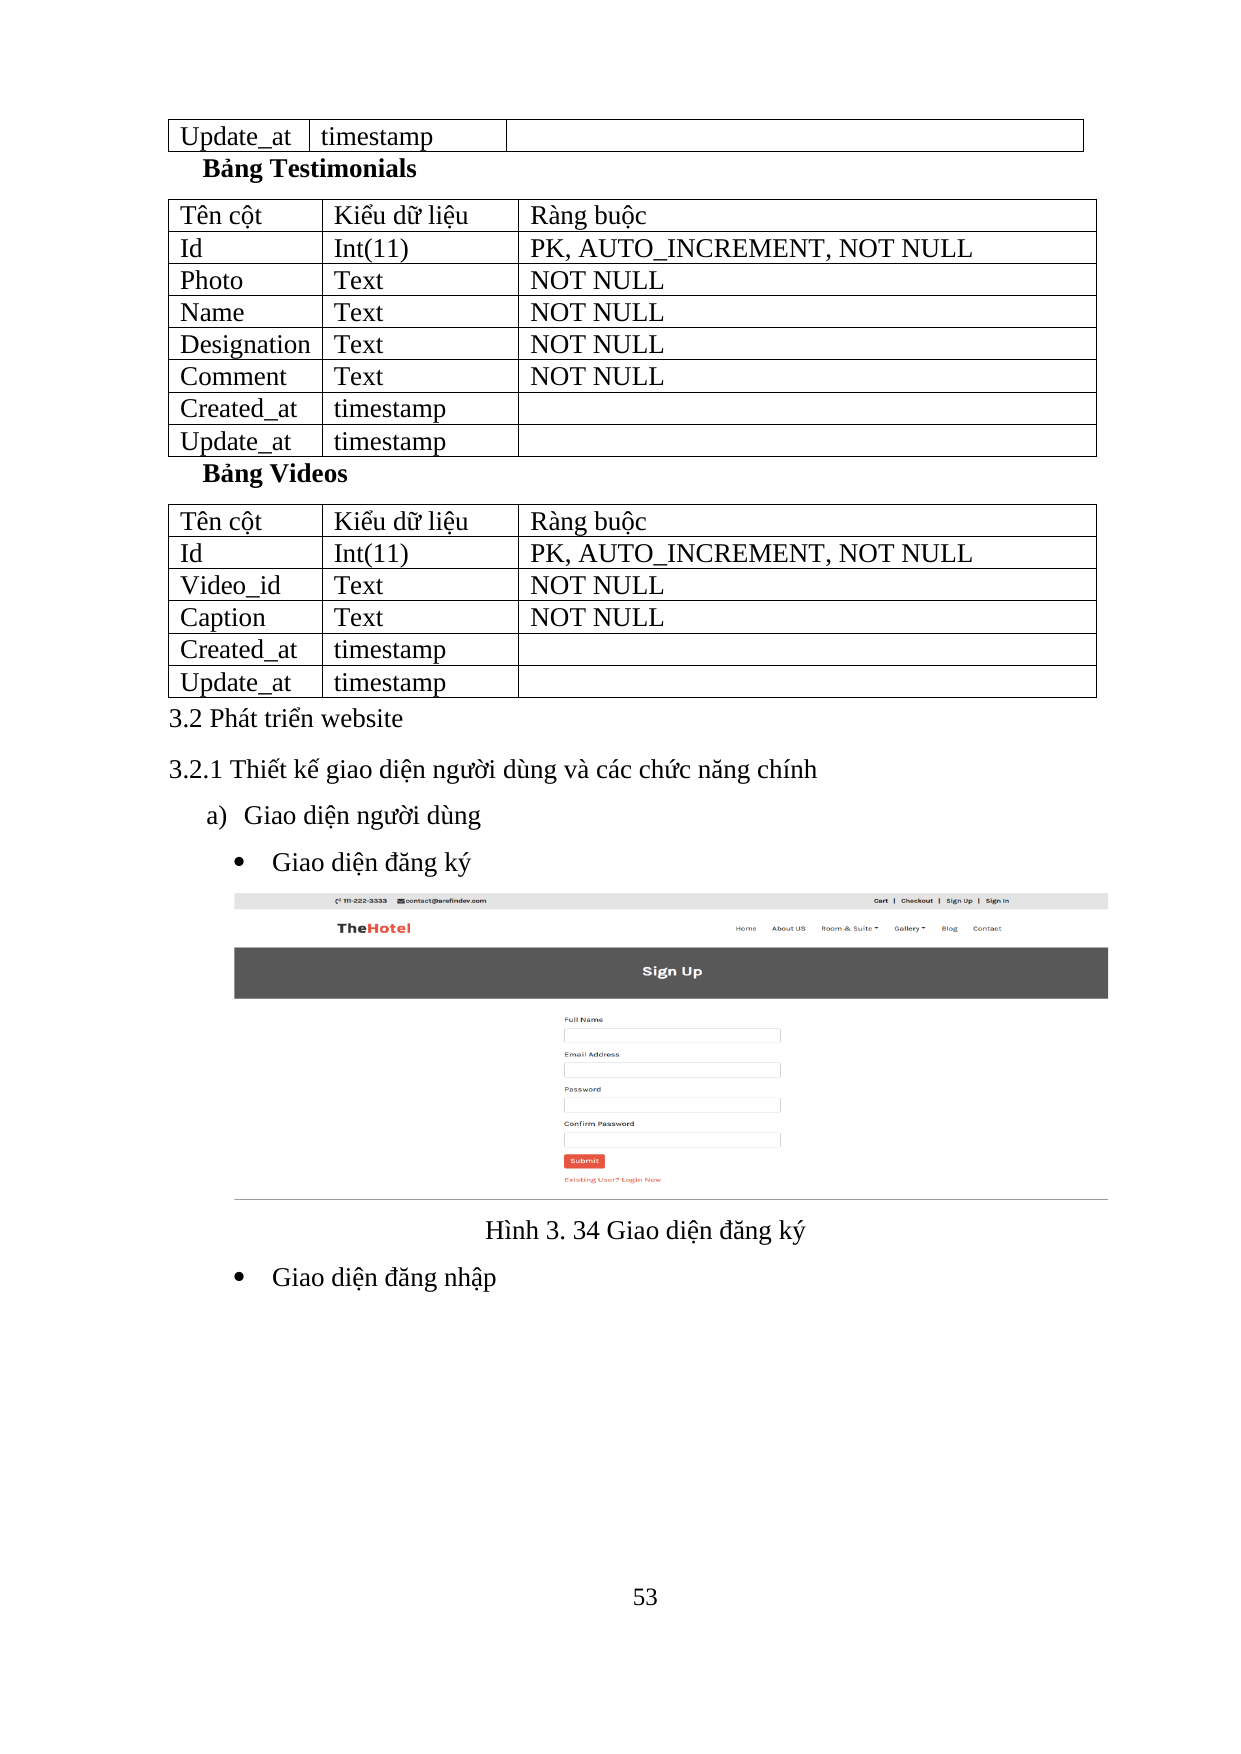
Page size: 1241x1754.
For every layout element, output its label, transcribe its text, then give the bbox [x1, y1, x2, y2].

table_cell NOT NULL [519, 569, 1096, 600]
table_cell NOT NULL [519, 601, 1096, 632]
list Giao diện người dùng [206, 799, 1122, 831]
table_cell Update_at [169, 666, 322, 697]
table_cell Id [169, 537, 322, 568]
table_cell [507, 120, 1083, 151]
subtitle 3.2.1 Thiết kế giao diện người dùng và các chức năng chính [169, 753, 1122, 784]
table_cell timestamp [323, 393, 518, 424]
table_header Kiểu dữ liệu [323, 200, 518, 231]
table_cell [519, 425, 1096, 456]
table_cell PK, AUTO_INCREMENT, NOT NULL [519, 232, 1096, 263]
table_cell Id [169, 232, 322, 263]
table_cell timestamp [310, 120, 506, 151]
table_cell Update_at [169, 425, 322, 456]
table_cell Name [169, 296, 322, 327]
table_cell [519, 393, 1096, 424]
table_cell Int(11) [323, 537, 518, 568]
table_cell Text [323, 296, 518, 327]
table_header Ràng buộc [519, 505, 1096, 536]
text Bảng Testimonials [169, 152, 1122, 183]
table_cell PK, AUTO_INCREMENT, NOT NULL [519, 537, 1096, 568]
table_cell Caption [169, 601, 322, 632]
subtitle 3.2 Phát triển website [169, 702, 1122, 733]
table_cell Created_at [169, 634, 322, 664]
list Giao diện đăng nhập [234, 1261, 1122, 1292]
table_header Ràng buộc [519, 200, 1096, 231]
table_cell Text [323, 601, 518, 632]
table_cell Text [323, 569, 518, 600]
table_cell Int(11) [323, 232, 518, 263]
table_cell NOT NULL [519, 264, 1096, 295]
table_cell Text [323, 328, 518, 359]
table_header Tên cột [169, 200, 322, 231]
table_header Kiểu dữ liệu [323, 505, 518, 536]
table_cell Photo [169, 264, 322, 295]
text Bảng Videos [169, 457, 1122, 488]
table_header Tên cột [169, 505, 322, 536]
table_cell Created_at [169, 393, 322, 424]
picture [234, 893, 1109, 1200]
table_cell timestamp [323, 425, 518, 456]
table_cell timestamp [323, 634, 518, 664]
table_cell Designation [169, 328, 322, 359]
table_cell [519, 666, 1096, 697]
list Giao diện đăng ký [234, 846, 1122, 877]
table_cell Update_at [169, 120, 309, 151]
table_cell Video_id [169, 569, 322, 600]
text Hình 3. 34 Giao diện đăng ký [169, 1214, 1122, 1245]
table_cell [519, 634, 1096, 664]
table_cell Comment [169, 360, 322, 392]
table_cell NOT NULL [519, 296, 1096, 327]
table_cell NOT NULL [519, 360, 1096, 392]
table_cell Text [323, 360, 518, 392]
table_cell timestamp [323, 666, 518, 697]
table_cell Text [323, 264, 518, 295]
table_cell NOT NULL [519, 328, 1096, 359]
